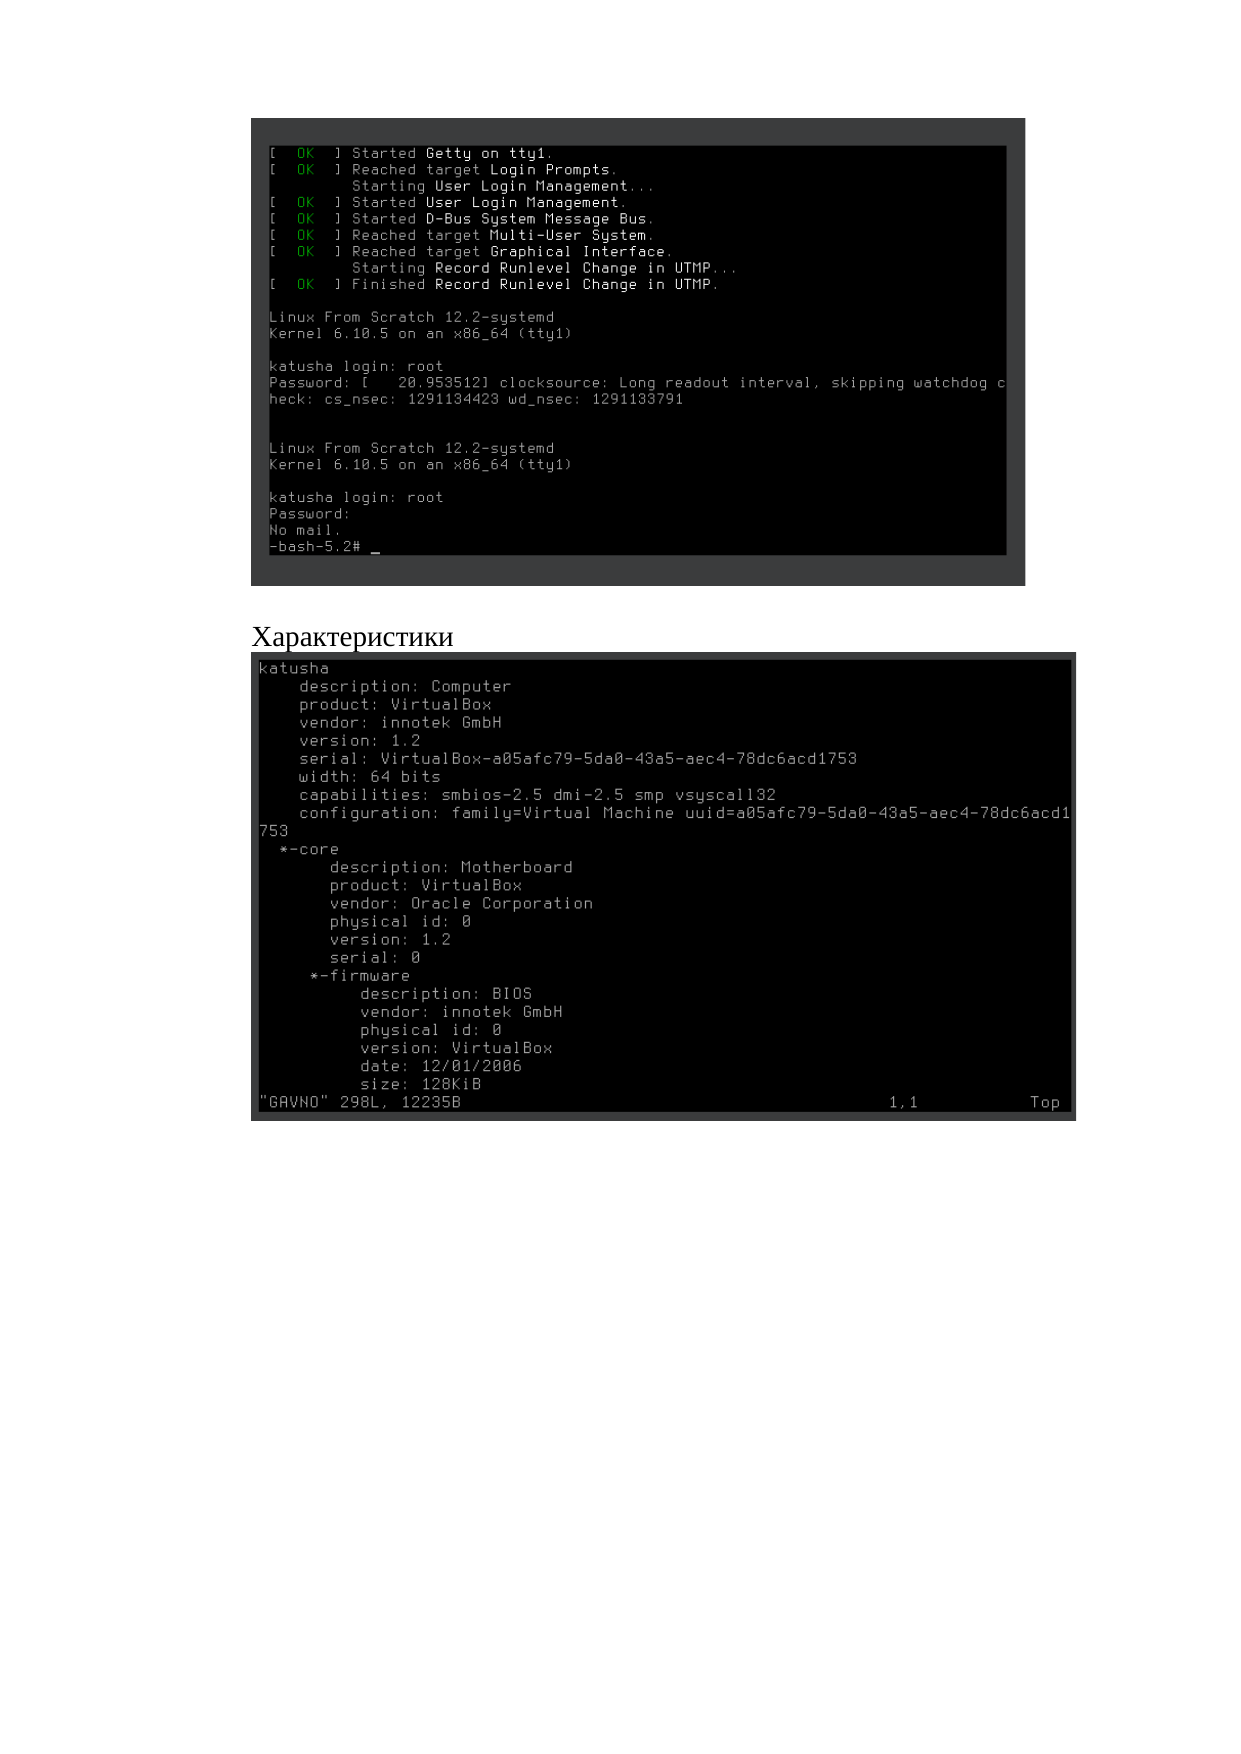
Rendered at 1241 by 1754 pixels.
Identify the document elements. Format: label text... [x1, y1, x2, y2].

picture [251, 652, 1077, 1121]
picture [251, 118, 1026, 586]
text Характеристики [177, 619, 1152, 653]
